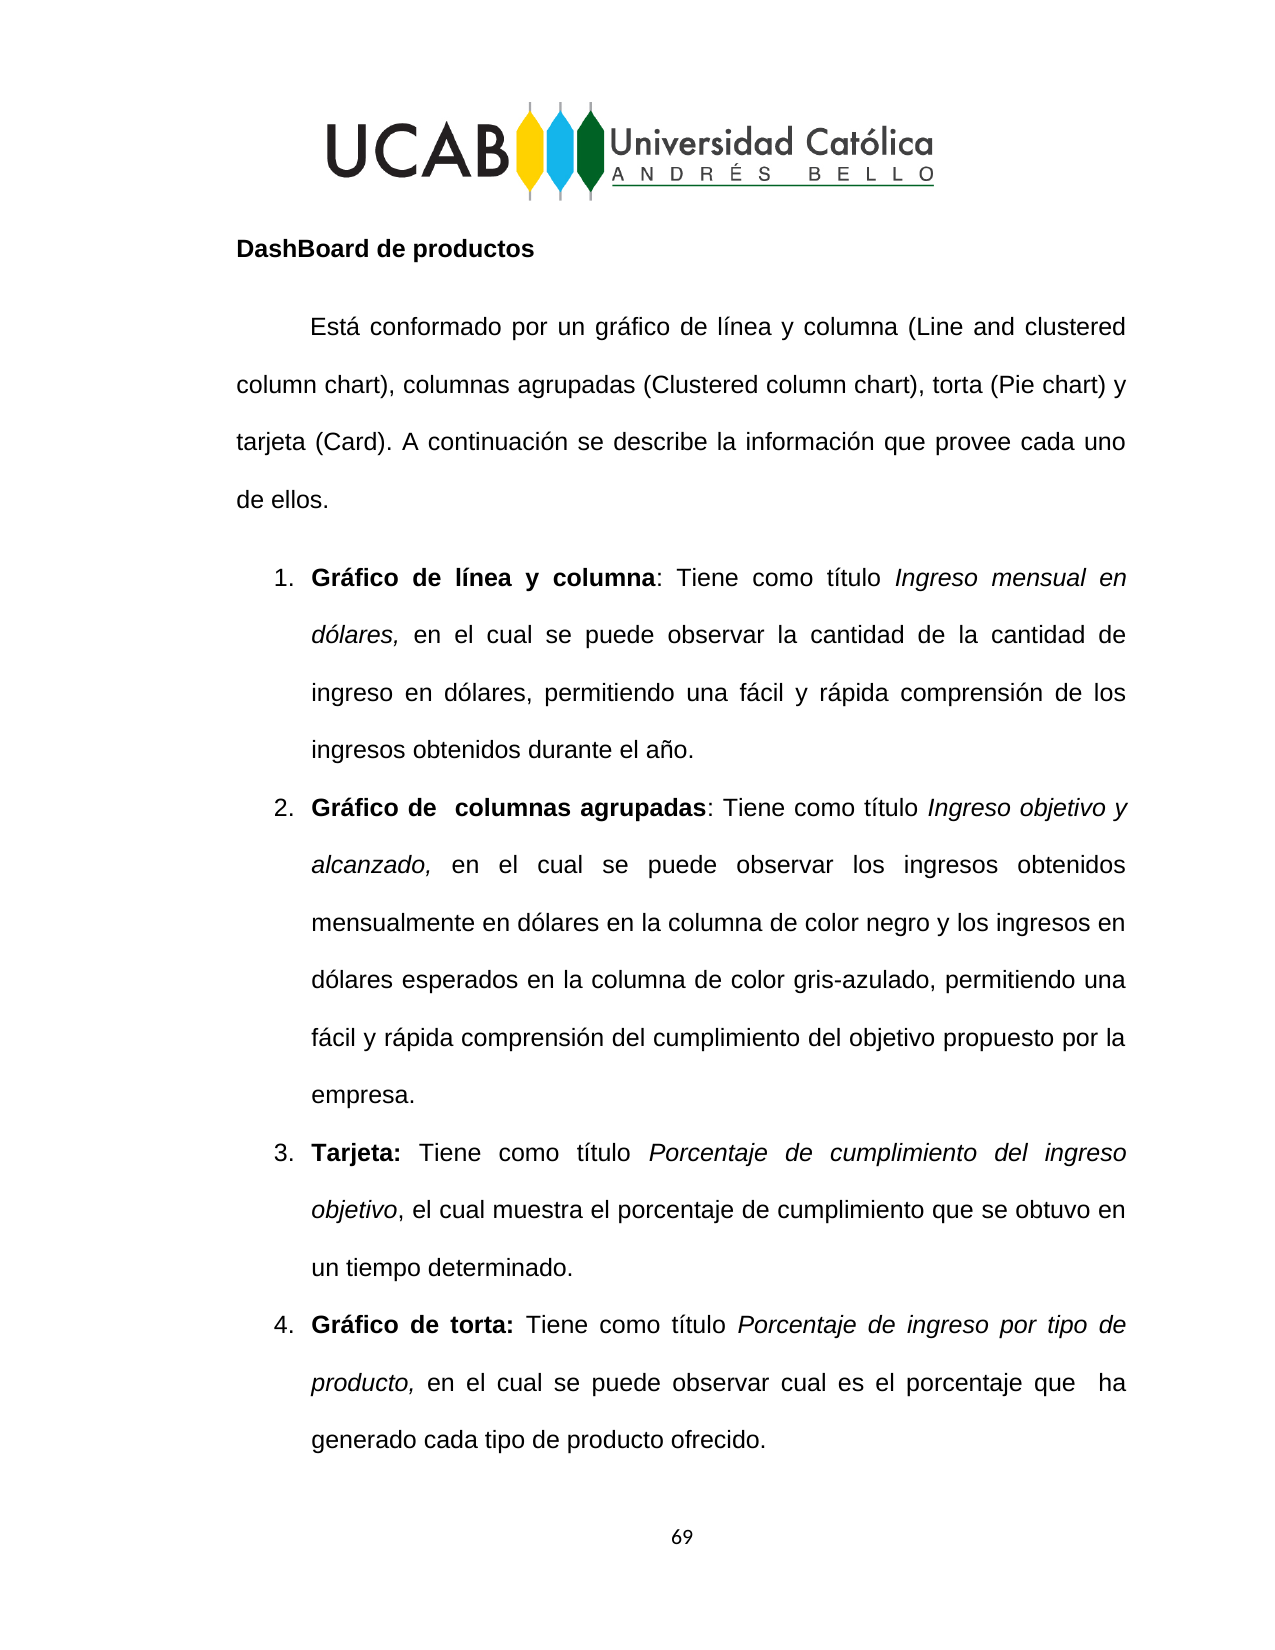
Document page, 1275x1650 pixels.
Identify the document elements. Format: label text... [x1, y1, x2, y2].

list Gráfico de torta: Tiene como título Porcentaje de ingreso por tipo de producto, en el cual se puede observar cual es el porcentaje que ha generado cada tipo de producto ofrecido. [274, 1311, 1127, 1454]
text Está conformado por un gráfico de línea y columna (Line and clustered column chart), columnas agrupadas (Clustered column chart), torta (Pie chart) y tarjeta (Card). A continuación se describe la información que provee cada uno de ellos. [236, 312, 1127, 513]
list Gráfico de columnas agrupadas: Tiene como título Ingreso objetivo y alcanzado, en el cual se puede observar los ingresos obtenidos mensualmente en dólares en la columna de color negro y los ingresos en dólares esperados en la columna de color gris-azulado, permitiendo una fácil y rápida comprensión del cumplimiento del objetivo propuesto por la empresa. [274, 793, 1127, 1109]
picture [327, 102, 934, 201]
list Tarjeta: Tiene como título Porcentaje de cumplimiento del ingreso objetivo, el cual muestra el porcentaje de cumplimiento que se obtuvo en un tiempo determinado. [274, 1138, 1127, 1282]
list Gráfico de línea y columna: Tiene como título Ingreso mensual en dólares, en el cual se puede observar la cantidad de la cantidad de ingreso en dólares, permitiendo una fácil y rápida comprensión de los ingresos obtenidos durante el año. [274, 563, 1127, 764]
text DashBoard de productos [236, 234, 1127, 263]
